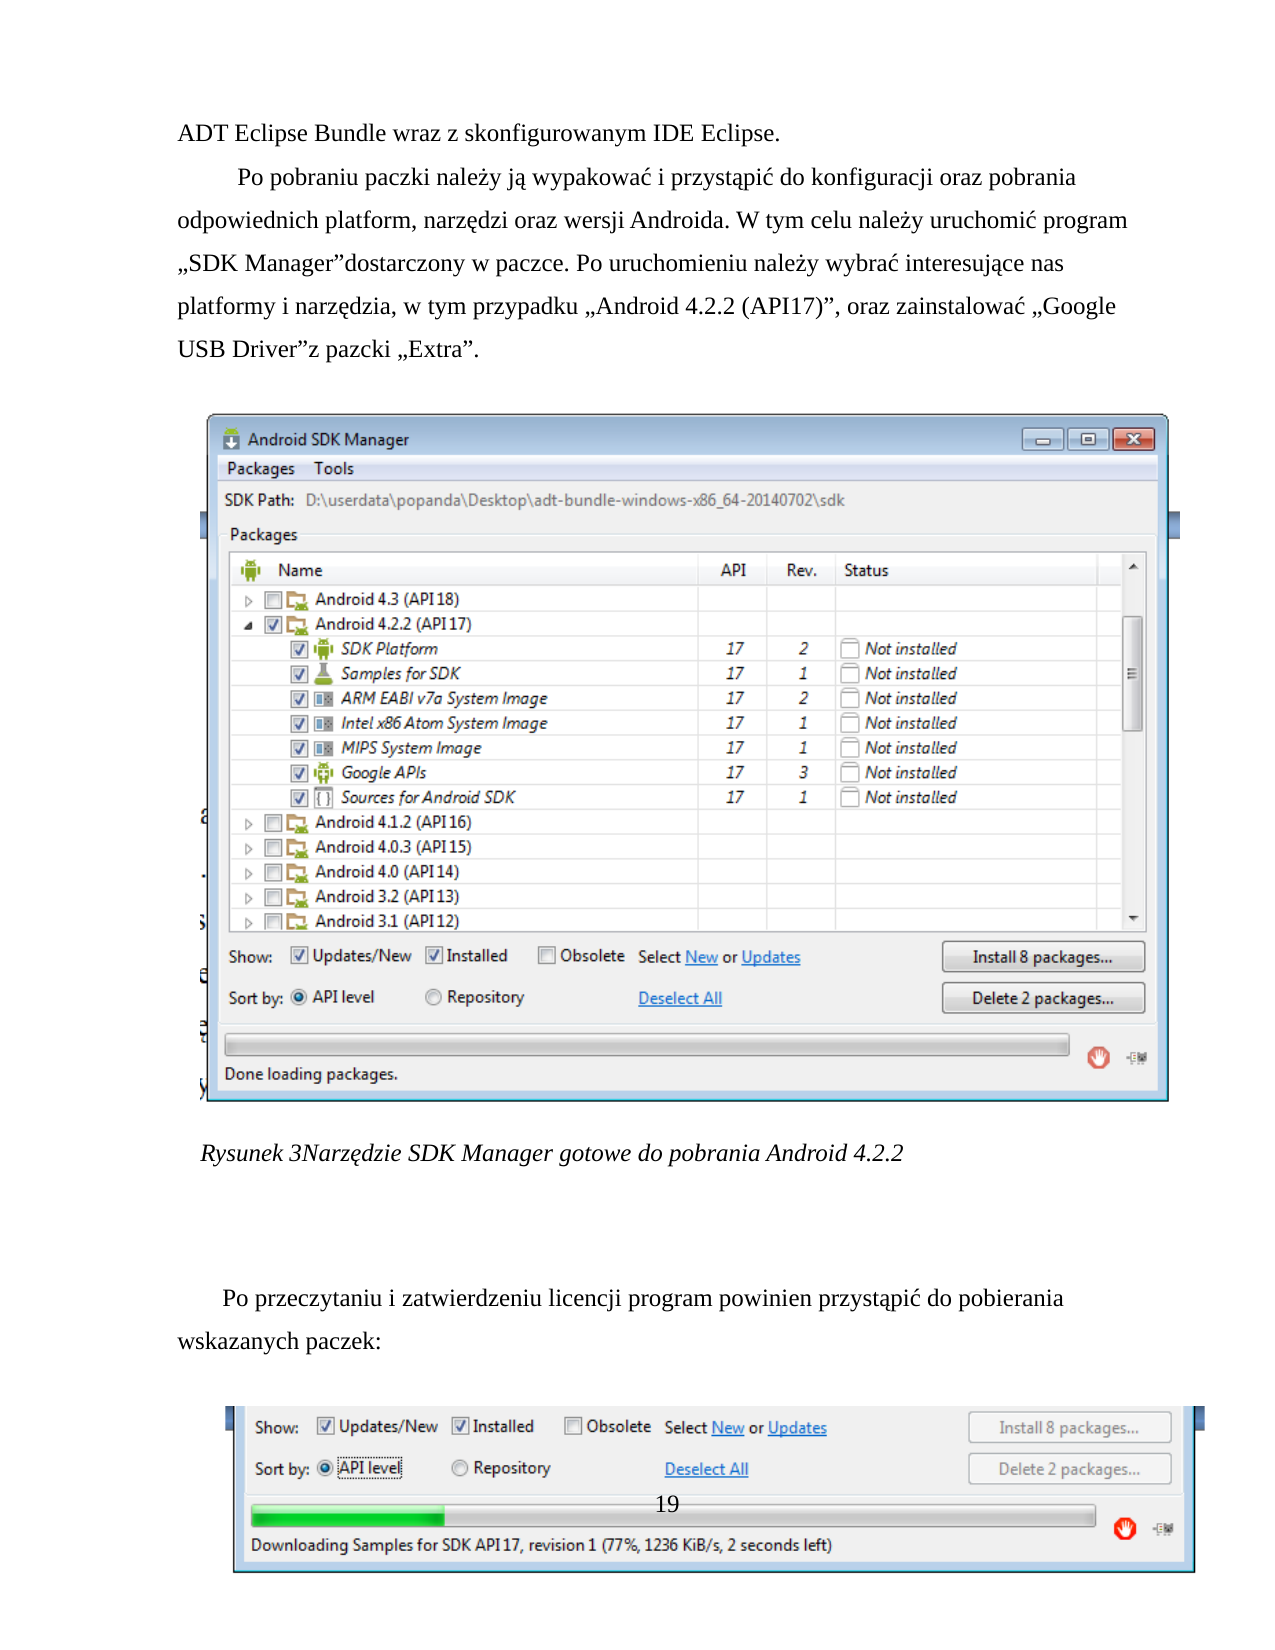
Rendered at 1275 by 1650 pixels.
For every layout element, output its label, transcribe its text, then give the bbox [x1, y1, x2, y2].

picture [200, 408, 1180, 1117]
text Po pobraniu paczki należy ją wypakować i przystąpić do konfiguracji oraz pobrania odpowiednich platform, narzędzi oraz wersji Androida. W tym celu należy uruchomić program „SDK Manager”dostarczony w paczce. Po uruchomieniu należy wybrać interesujące nas platformy i narzędzia, w tym przypadku „Android 4.2.2 (API17)”, oraz zainstalować „Google USB Driver”z pazcki „Extra”. [177, 162, 1156, 363]
picture [225, 1406, 1205, 1580]
text Po przeczytaniu i zatwierdzeniu licencji program powinien przystąpić do pobierania wskazanych paczek: [177, 1283, 1156, 1355]
